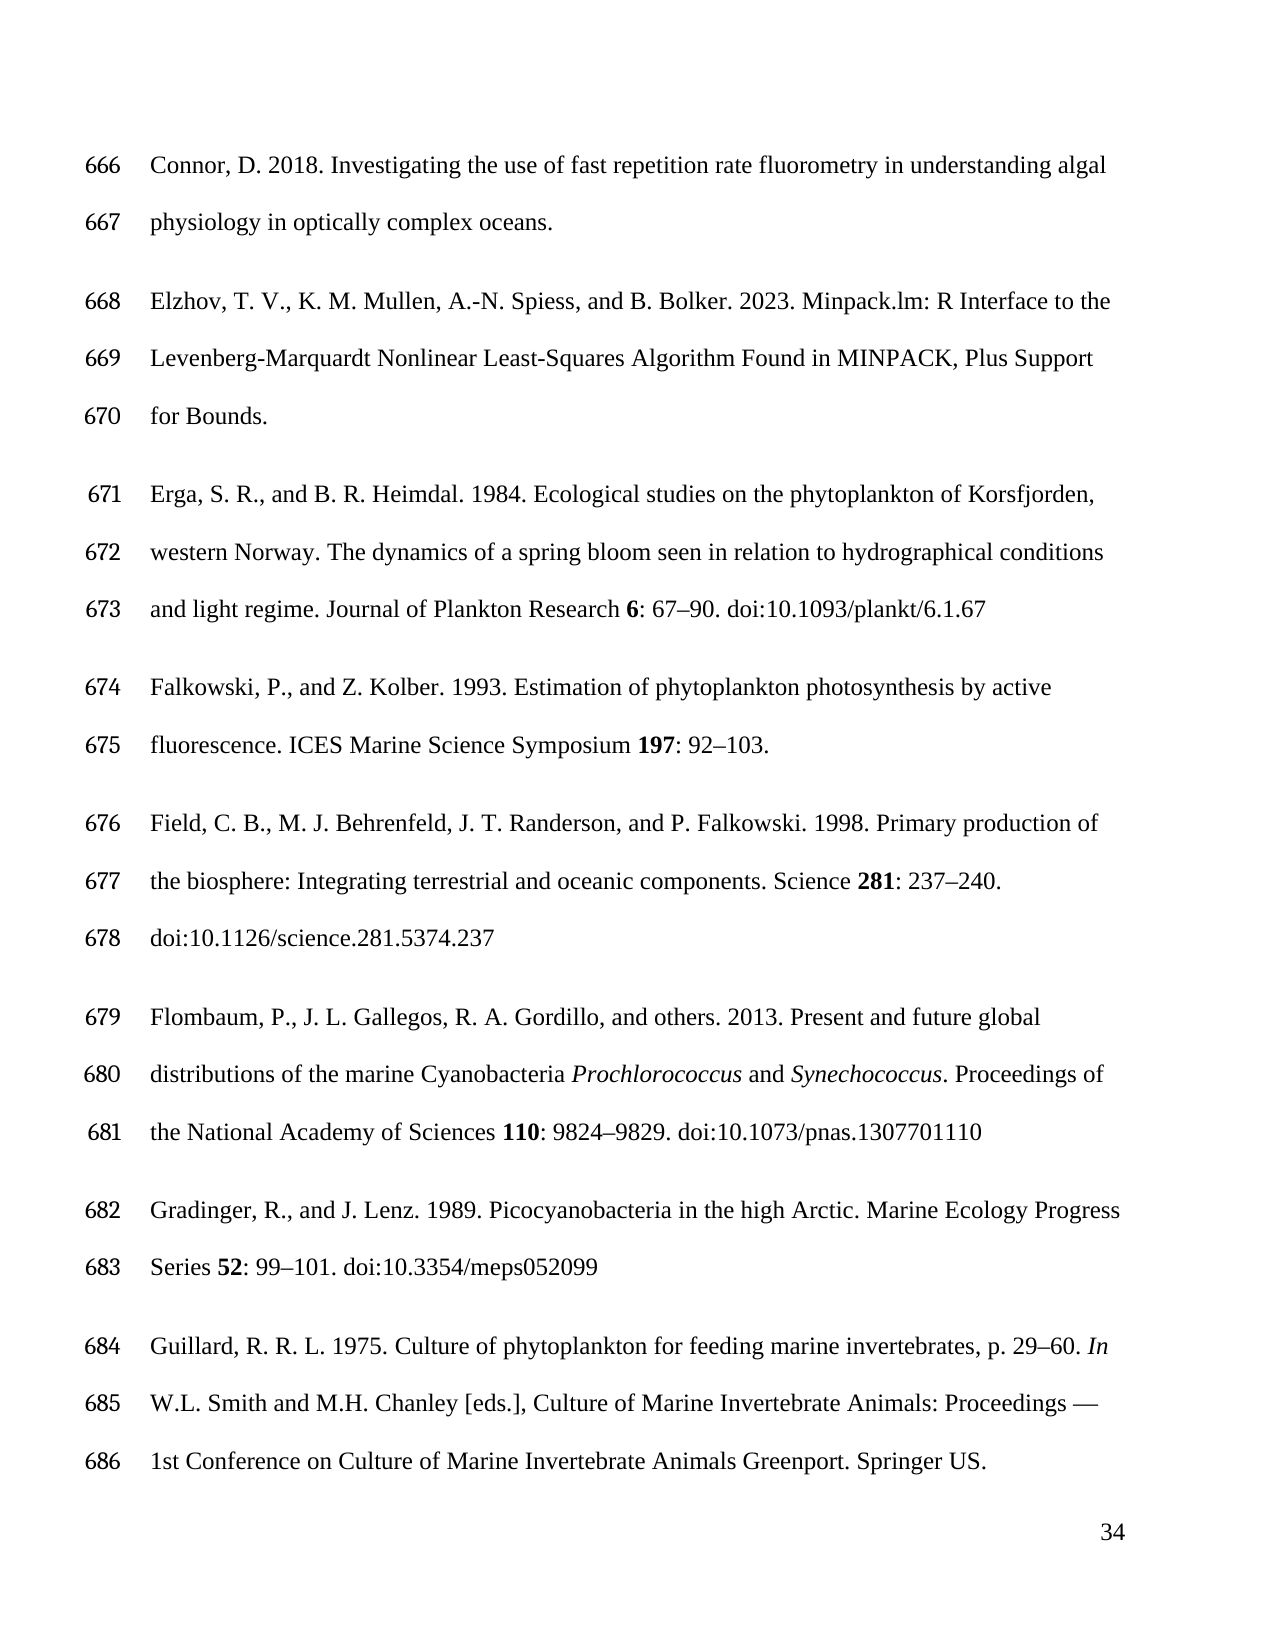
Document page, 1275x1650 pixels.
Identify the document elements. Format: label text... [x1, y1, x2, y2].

text Erga, S. R., and B. R. Heimdal. 1984. Ecological studies on the phytoplankton of Korsfjorden, western Norway. The dynamics of a spring bloom seen in relation to hydrographical conditions and light regime. Journal of Plankton Research 6: 67–90. doi:10.1093/plankt/6.1.67 [150, 479, 1125, 623]
text Guillard, R. R. L. 1975. Culture of phytoplankton for feeding marine invertebrates, p. 29–60. In W.L. Smith and M.H. Chanley [eds.], Culture of Marine Invertebrate Animals: Proceedings — 1st Conference on Culture of Marine Invertebrate Animals Greenport. Springer US. [150, 1331, 1125, 1474]
text Connor, D. 2018. Investigating the use of fast repetition rate fluorometry in understanding algal physiology in optically complex oceans. [150, 150, 1125, 236]
text Falkowski, P., and Z. Kolber. 1993. Estimation of phytoplankton photosynthesis by active fluorescence. ICES Marine Science Symposium 197: 92–103. [150, 672, 1125, 759]
text Gradinger, R., and J. Lenz. 1989. Picocyanobacteria in the high Arctic. Marine Ecology Progress Series 52: 99–101. doi:10.3354/meps052099 [150, 1195, 1125, 1281]
text Elzhov, T. V., K. M. Mullen, A.-N. Spiess, and B. Bolker. 2023. Minpack.lm: R Interface to the Levenberg-Marquardt Nonlinear Least-Squares Algorithm Found in MINPACK, Plus Support for Bounds. [150, 286, 1125, 429]
text Flombaum, P., J. L. Gallegos, R. A. Gordillo, and others. 2013. Present and future global distributions of the marine Cyanobacteria Prochlorococcus and Synechococcus. Proceedings of the National Academy of Sciences 110: 9824–9829. doi:10.1073/pnas.1307701110 [150, 1002, 1125, 1145]
text Field, C. B., M. J. Behrenfeld, J. T. Randerson, and P. Falkowski. 1998. Primary production of the biosphere: Integrating terrestrial and oceanic components. Science 281: 237–240. doi:10.1126/science.281.5374.237 [150, 808, 1125, 952]
